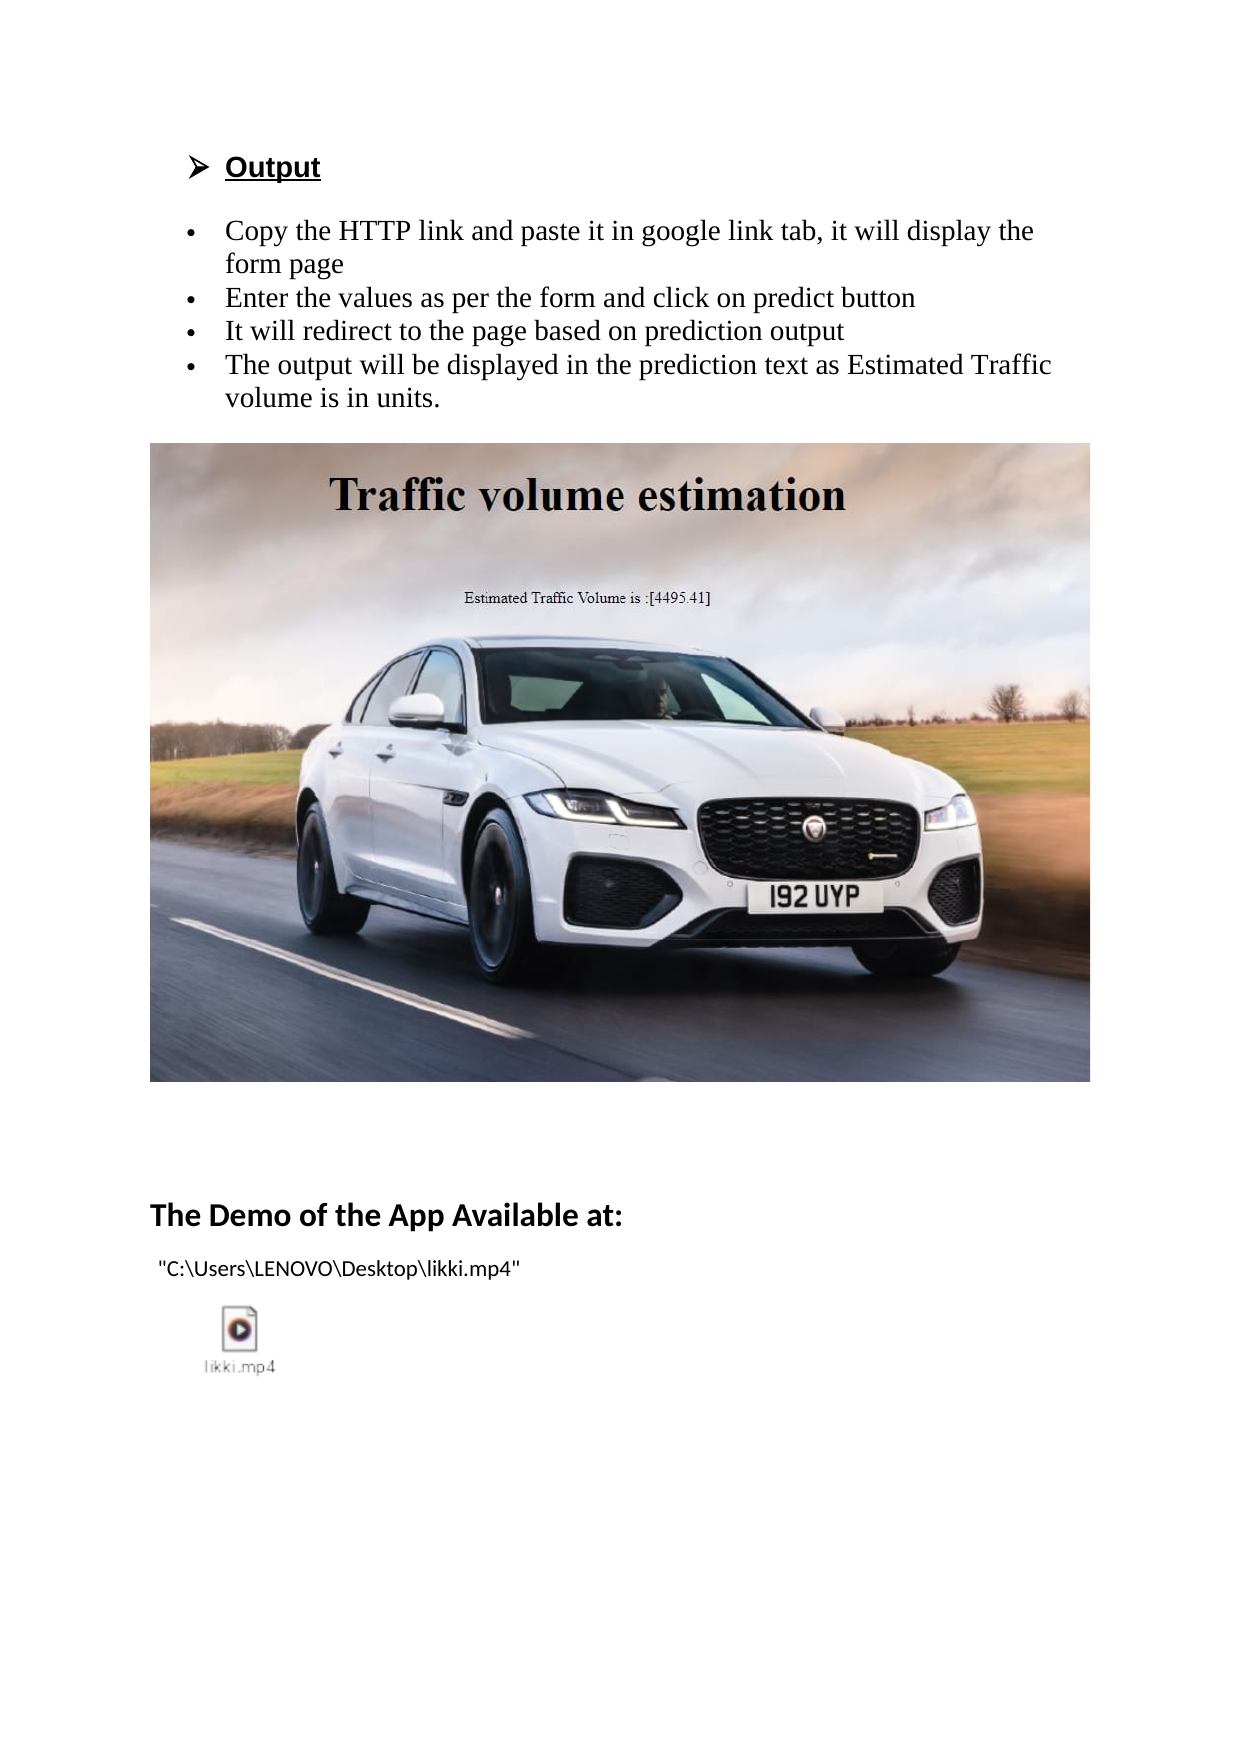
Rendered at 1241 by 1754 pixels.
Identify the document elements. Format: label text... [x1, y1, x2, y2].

text The Demo of the App Available at: [150, 1194, 1090, 1234]
list The output will be displayed in the prediction text as Estimated Traffic volume is in units. [187, 347, 1090, 414]
list Output [187, 150, 1090, 184]
picture [150, 443, 1091, 1082]
text "C:\Users\LENOVO\Desktop\likki.mp4" [150, 1254, 1090, 1282]
list Copy the HTTP link and paste it in google link tab, it will display the form page [187, 213, 1090, 280]
list It will redirect to the page based on prediction output [187, 313, 1090, 347]
list Enter the values as per the form and click on predict button [187, 280, 1090, 313]
